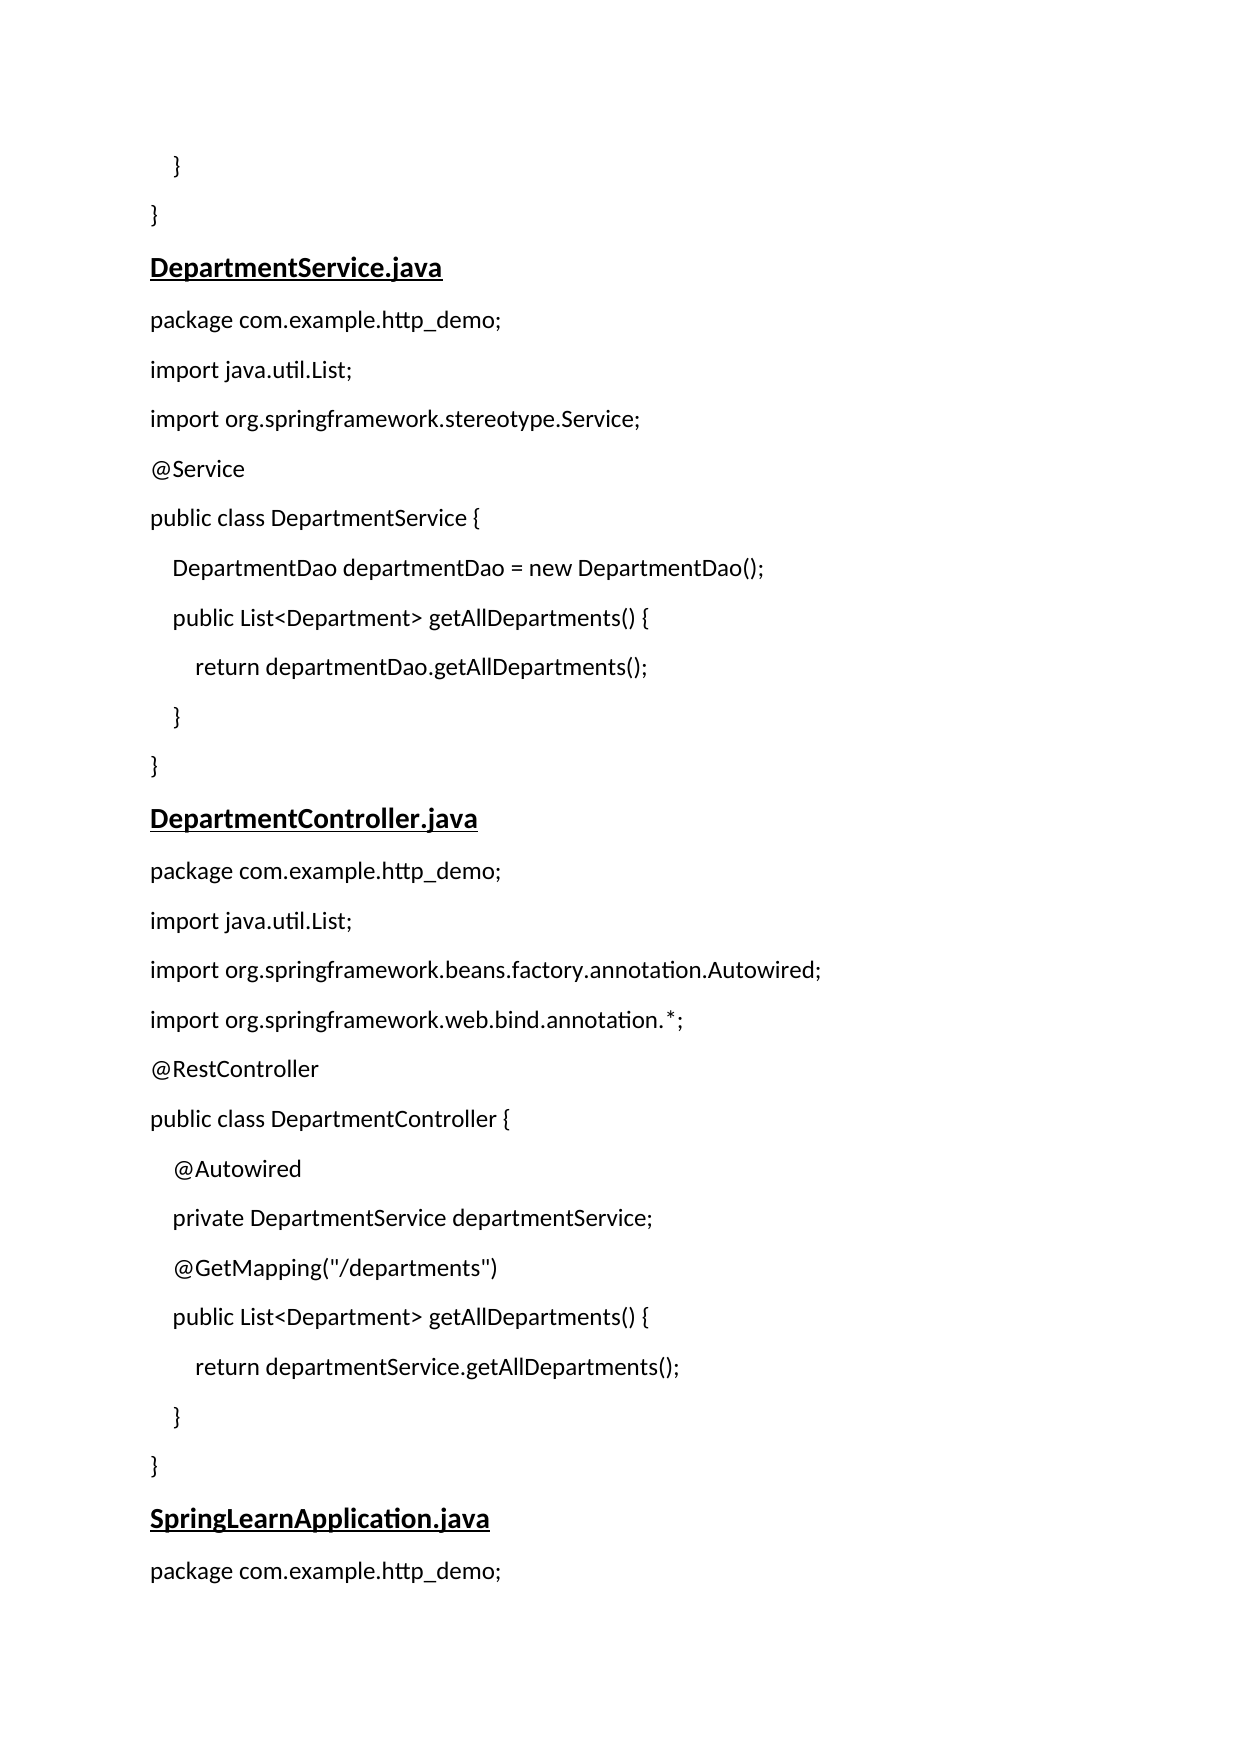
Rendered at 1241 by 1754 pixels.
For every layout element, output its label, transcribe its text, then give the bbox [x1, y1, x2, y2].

text SpringLearnApplication.java [150, 1500, 1090, 1535]
text } [150, 150, 1090, 181]
text } [150, 1450, 1090, 1481]
text DepartmentDao departmentDao = new DepartmentDao(); [150, 552, 1090, 583]
text return departmentService.getAllDepartments(); [150, 1351, 1090, 1382]
text } [150, 199, 1090, 230]
text @Service [150, 453, 1090, 483]
text @RestController [150, 1053, 1090, 1084]
text return departmentDao.getAllDepartments(); [150, 651, 1090, 682]
text @GetMapping("/departments") [150, 1252, 1090, 1282]
text DepartmentController.java [150, 800, 1090, 836]
text public class DepartmentController { [150, 1103, 1090, 1134]
text import org.springframework.stereotype.Service; [150, 403, 1090, 434]
text } [150, 1401, 1090, 1431]
text public List<Department> getAllDepartments() { [150, 1301, 1090, 1332]
text private DepartmentService departmentService; [150, 1202, 1090, 1233]
text public List<Department> getAllDepartments() { [150, 602, 1090, 632]
text import java.util.List; [150, 905, 1090, 935]
text @Autowired [150, 1153, 1090, 1183]
text package com.example.http_demo; [150, 855, 1090, 886]
text import java.util.List; [150, 354, 1090, 384]
text DepartmentService.java [150, 249, 1090, 285]
text public class DepartmentService { [150, 503, 1090, 533]
text package com.example.http_demo; [150, 304, 1090, 335]
text } [150, 701, 1090, 731]
text import org.springframework.web.bind.annotation.*; [150, 1004, 1090, 1034]
text package com.example.http_demo; [150, 1555, 1090, 1585]
text } [150, 751, 1090, 781]
text import org.springframework.beans.factory.annotation.Autowired; [150, 954, 1090, 985]
